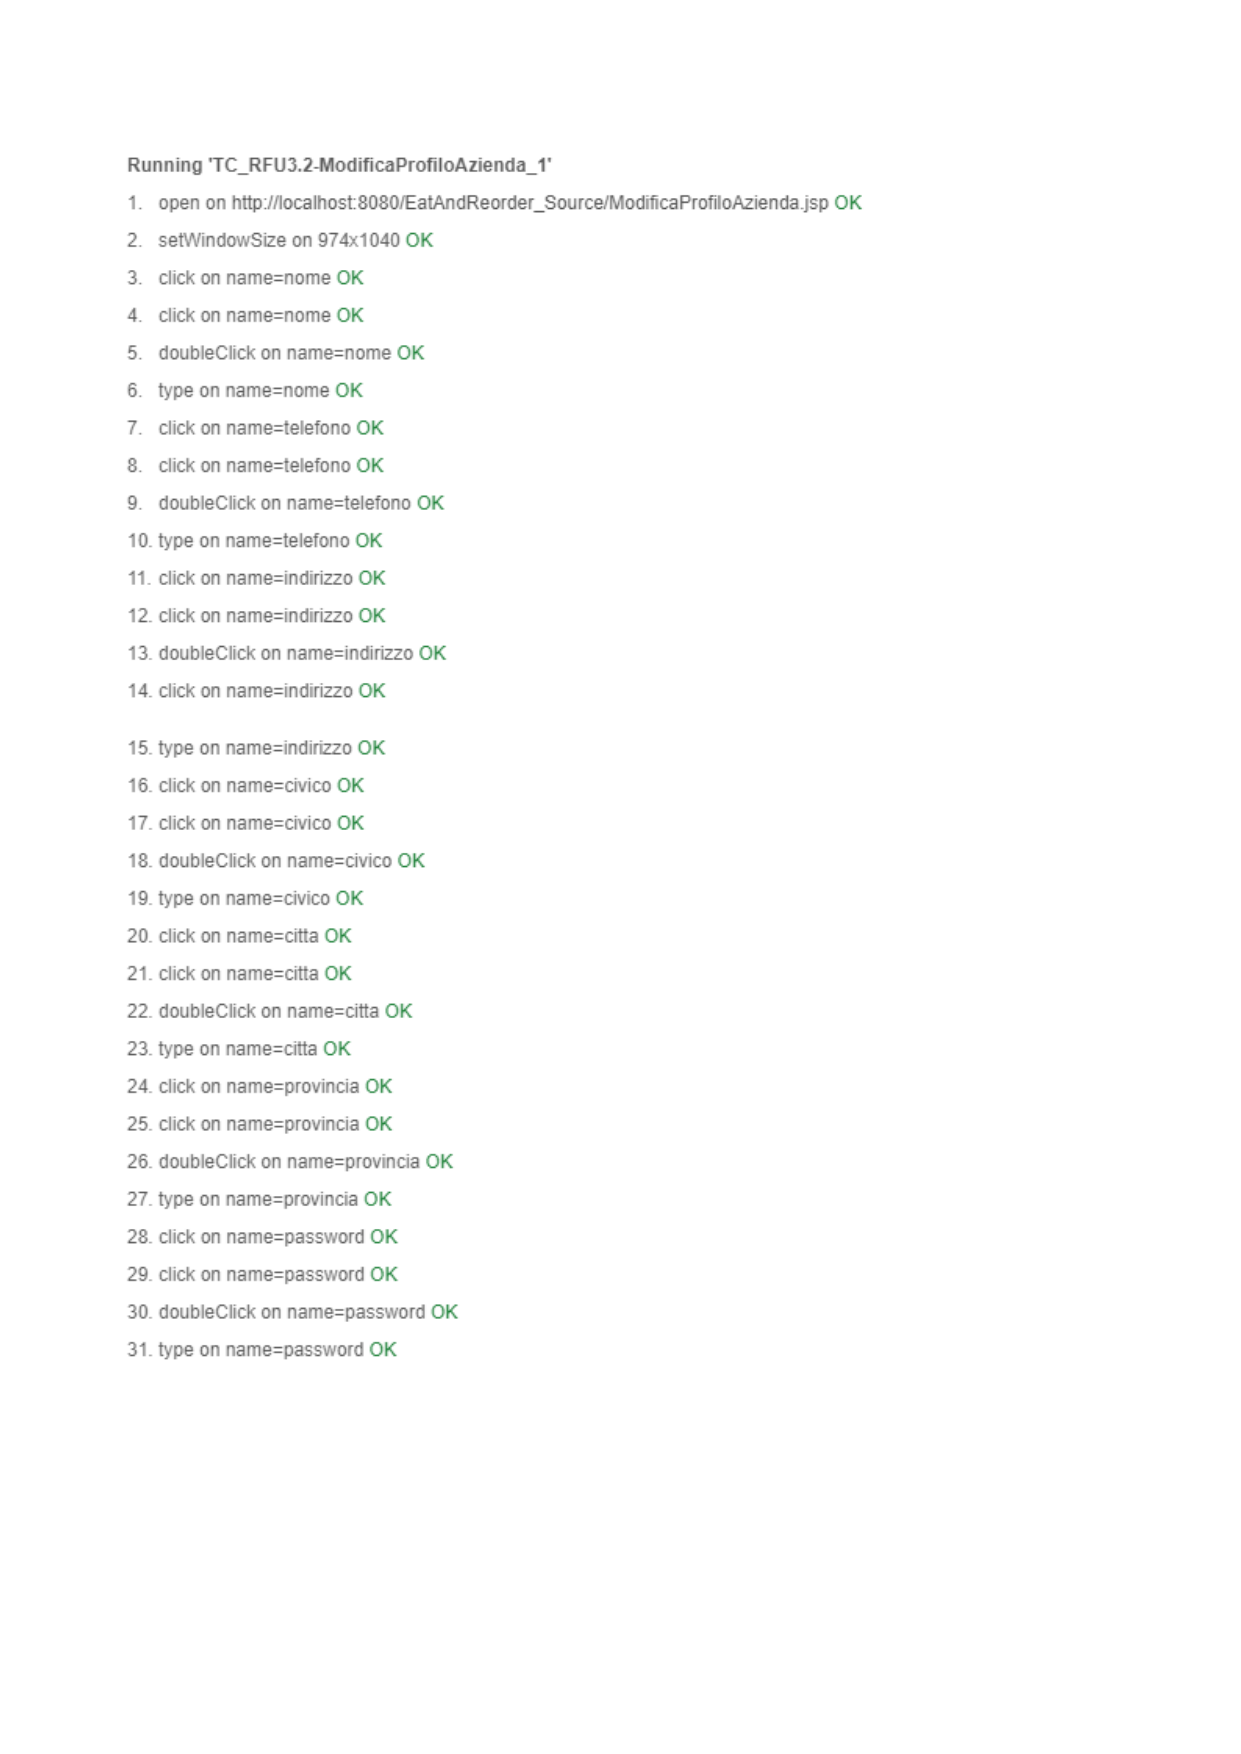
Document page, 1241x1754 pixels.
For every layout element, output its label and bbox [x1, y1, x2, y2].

picture [118, 147, 887, 707]
picture [118, 726, 486, 1369]
